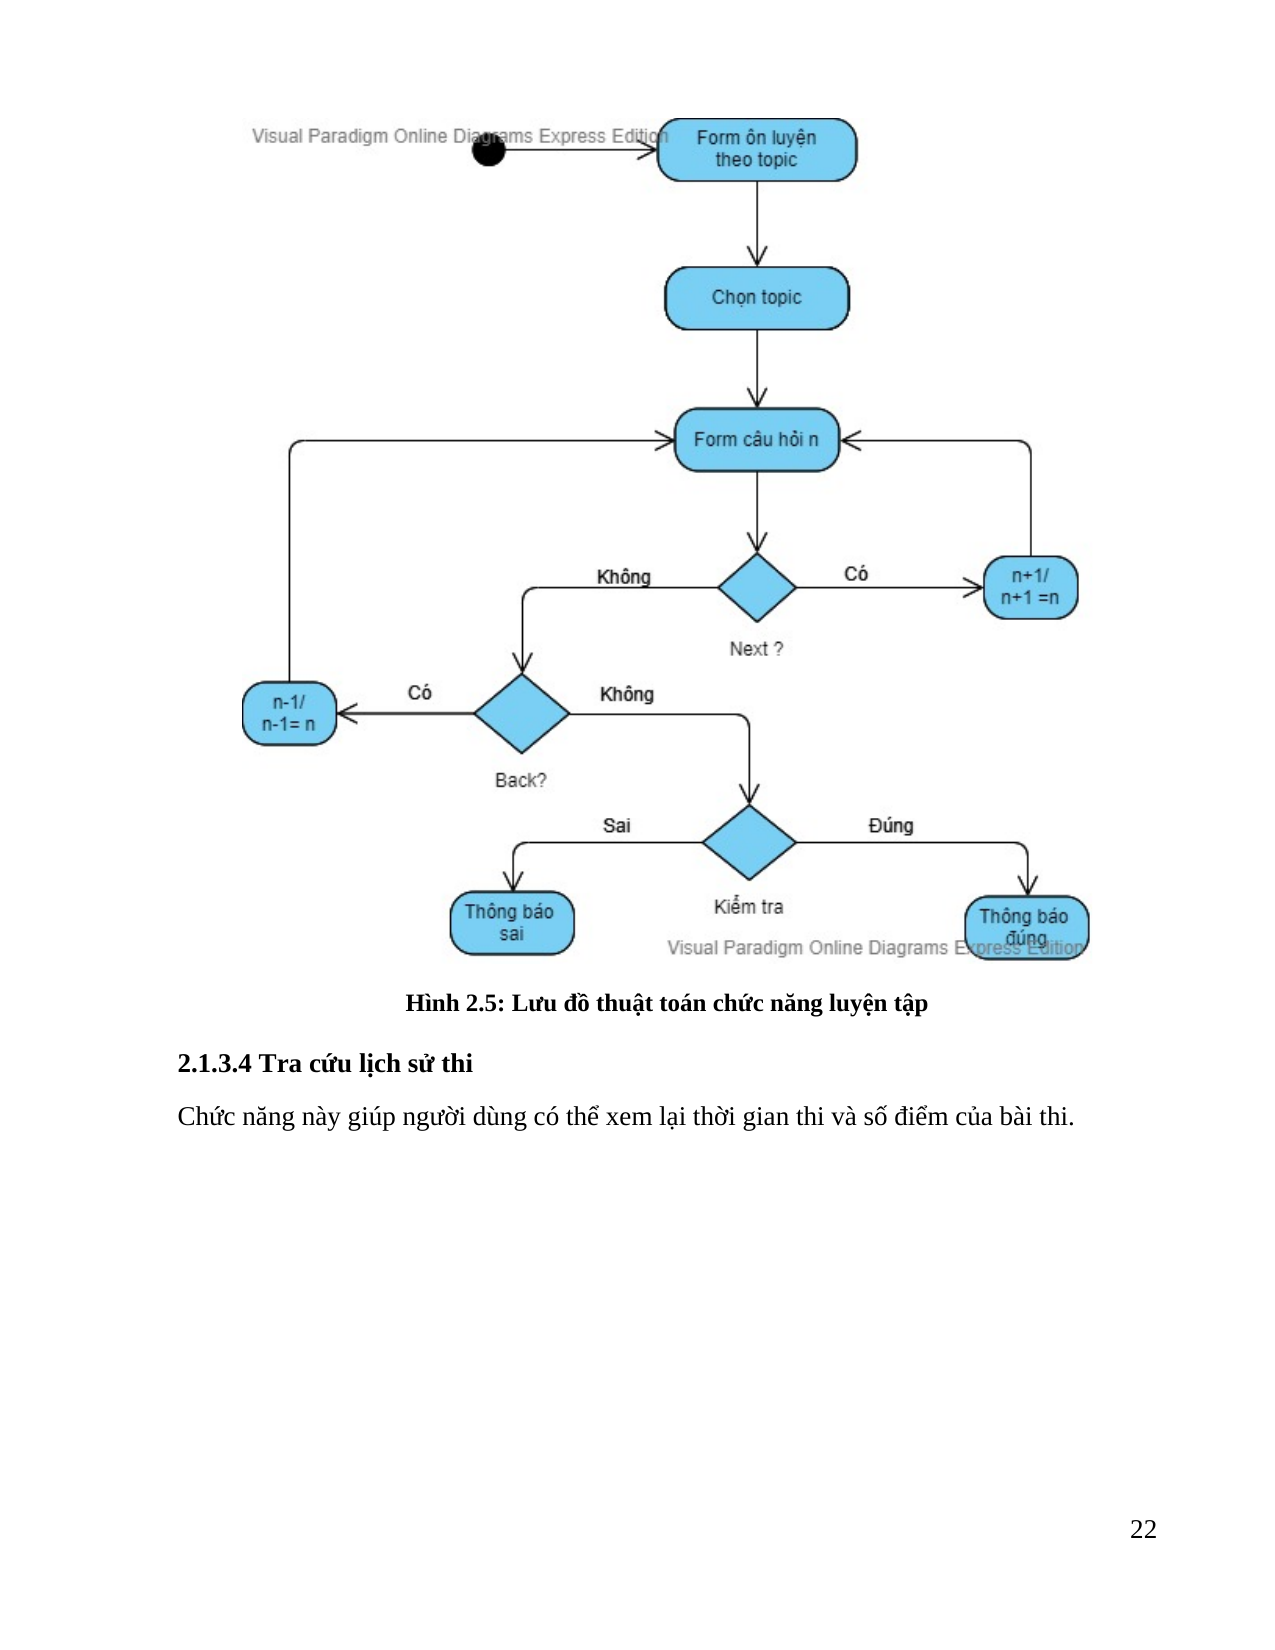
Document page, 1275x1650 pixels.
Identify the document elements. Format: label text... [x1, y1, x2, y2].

picture [242, 118, 1093, 964]
text 2.1.3.4 Tra cứu lịch sử thi [177, 1037, 1157, 1078]
text Hình 2.5: Lưu đồ thuật toán chức năng luyện tập [177, 976, 1157, 1017]
text Chức năng này giúp người dùng có thể xem lại thời gian thi và số điểm của bài thi. [177, 1091, 1157, 1131]
